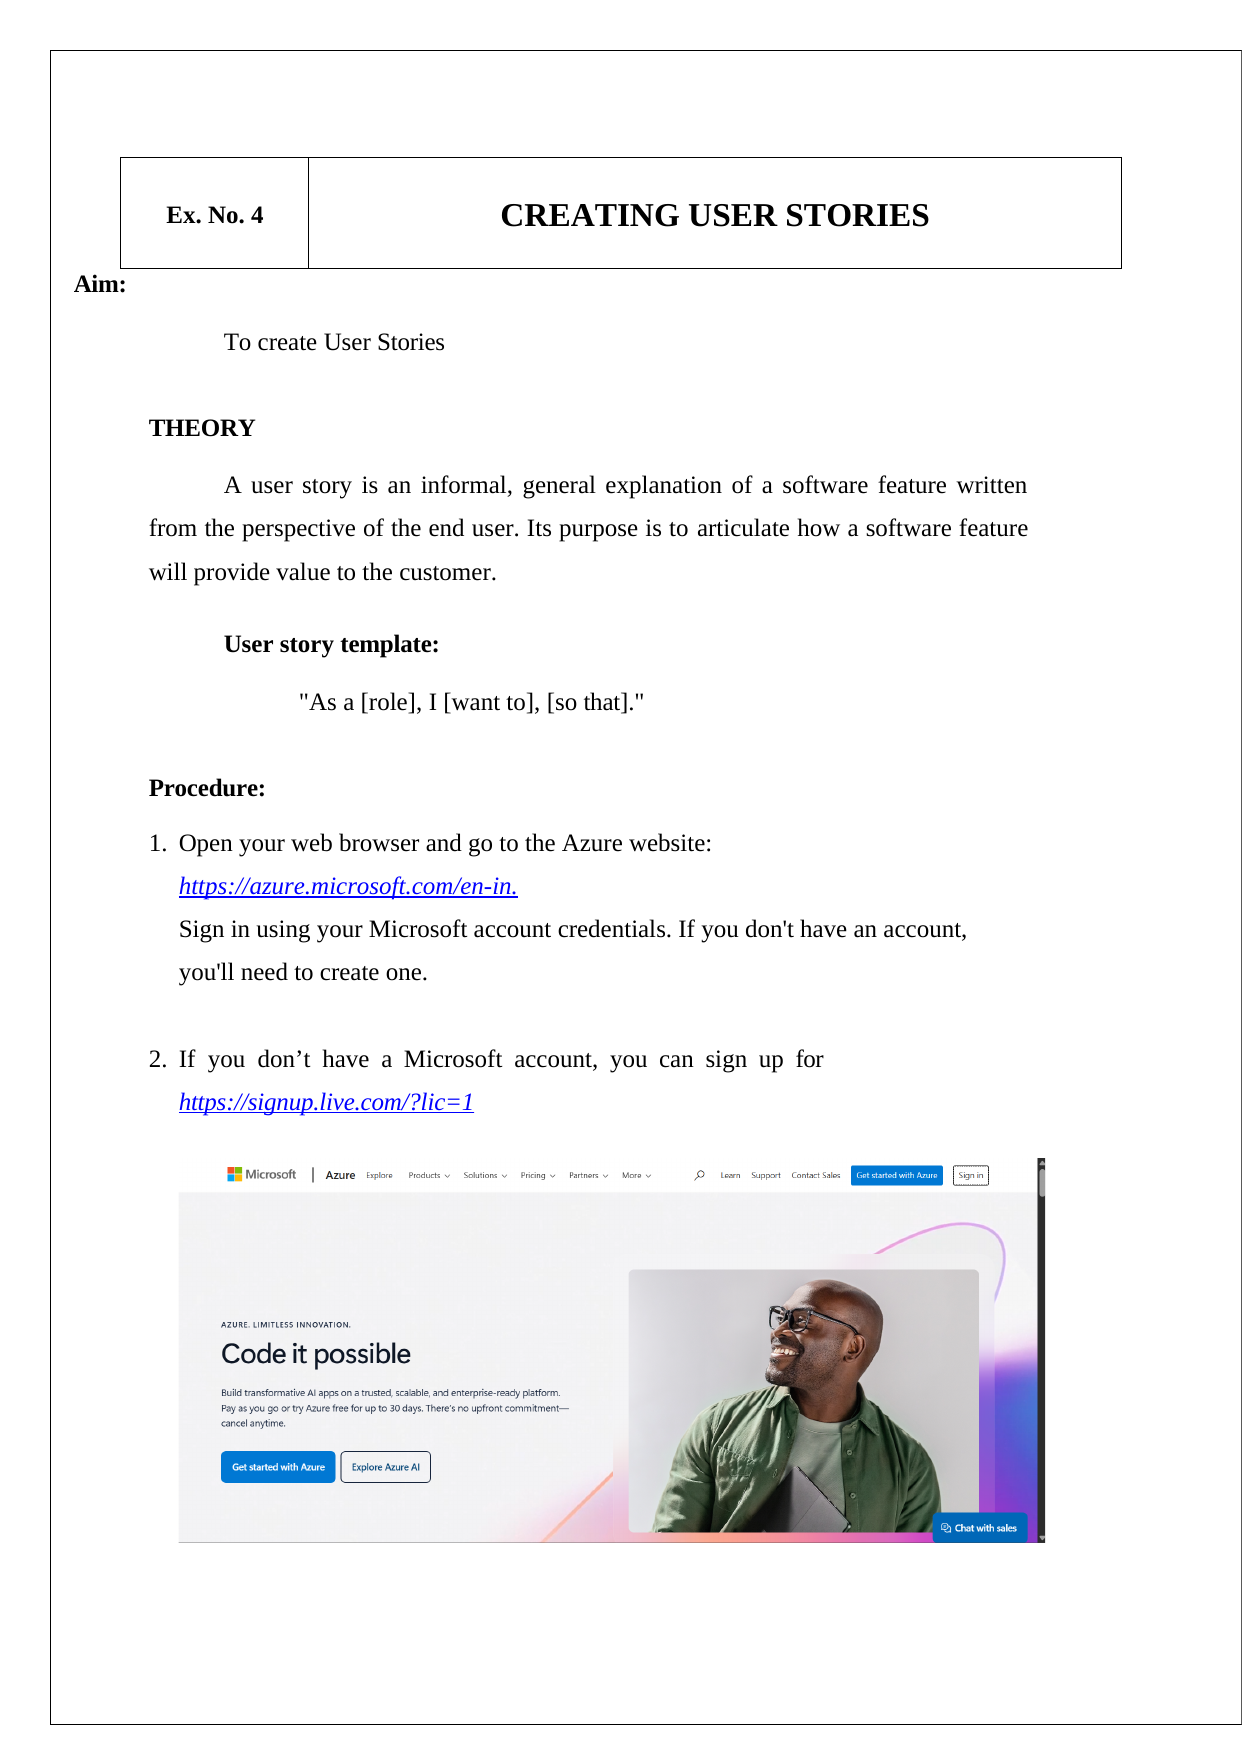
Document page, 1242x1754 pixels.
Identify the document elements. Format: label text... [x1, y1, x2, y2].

picture [178, 1158, 1046, 1543]
table_header Ex. No. 4 [121, 158, 308, 268]
text To create User Stories [223, 327, 1241, 355]
table_header CREATING USER STORIES [309, 158, 1121, 268]
list If you don’t have a Microsoft account, you can sign up for https://signup.live.com/?lic=1 [149, 1044, 1028, 1116]
subtitle Aim: [74, 191, 258, 327]
text Procedure: [148, 773, 1241, 828]
subtitle THEORY [148, 413, 1241, 470]
text User story template: [223, 629, 1241, 658]
text "As a [role], I [want to], [so that]." [298, 687, 1241, 715]
list Open your web browser and go to the Azure website: https://azure.microsoft.com/en-in. Sign in using your Microsoft account credentials. If you don't have an account, you'll need to create one. [149, 828, 1028, 986]
text A user story is an informal, general explanation of a software feature written from the perspective of the end user. Its purpose is to articulate how a software feature will provide value to the customer. [148, 470, 1028, 585]
